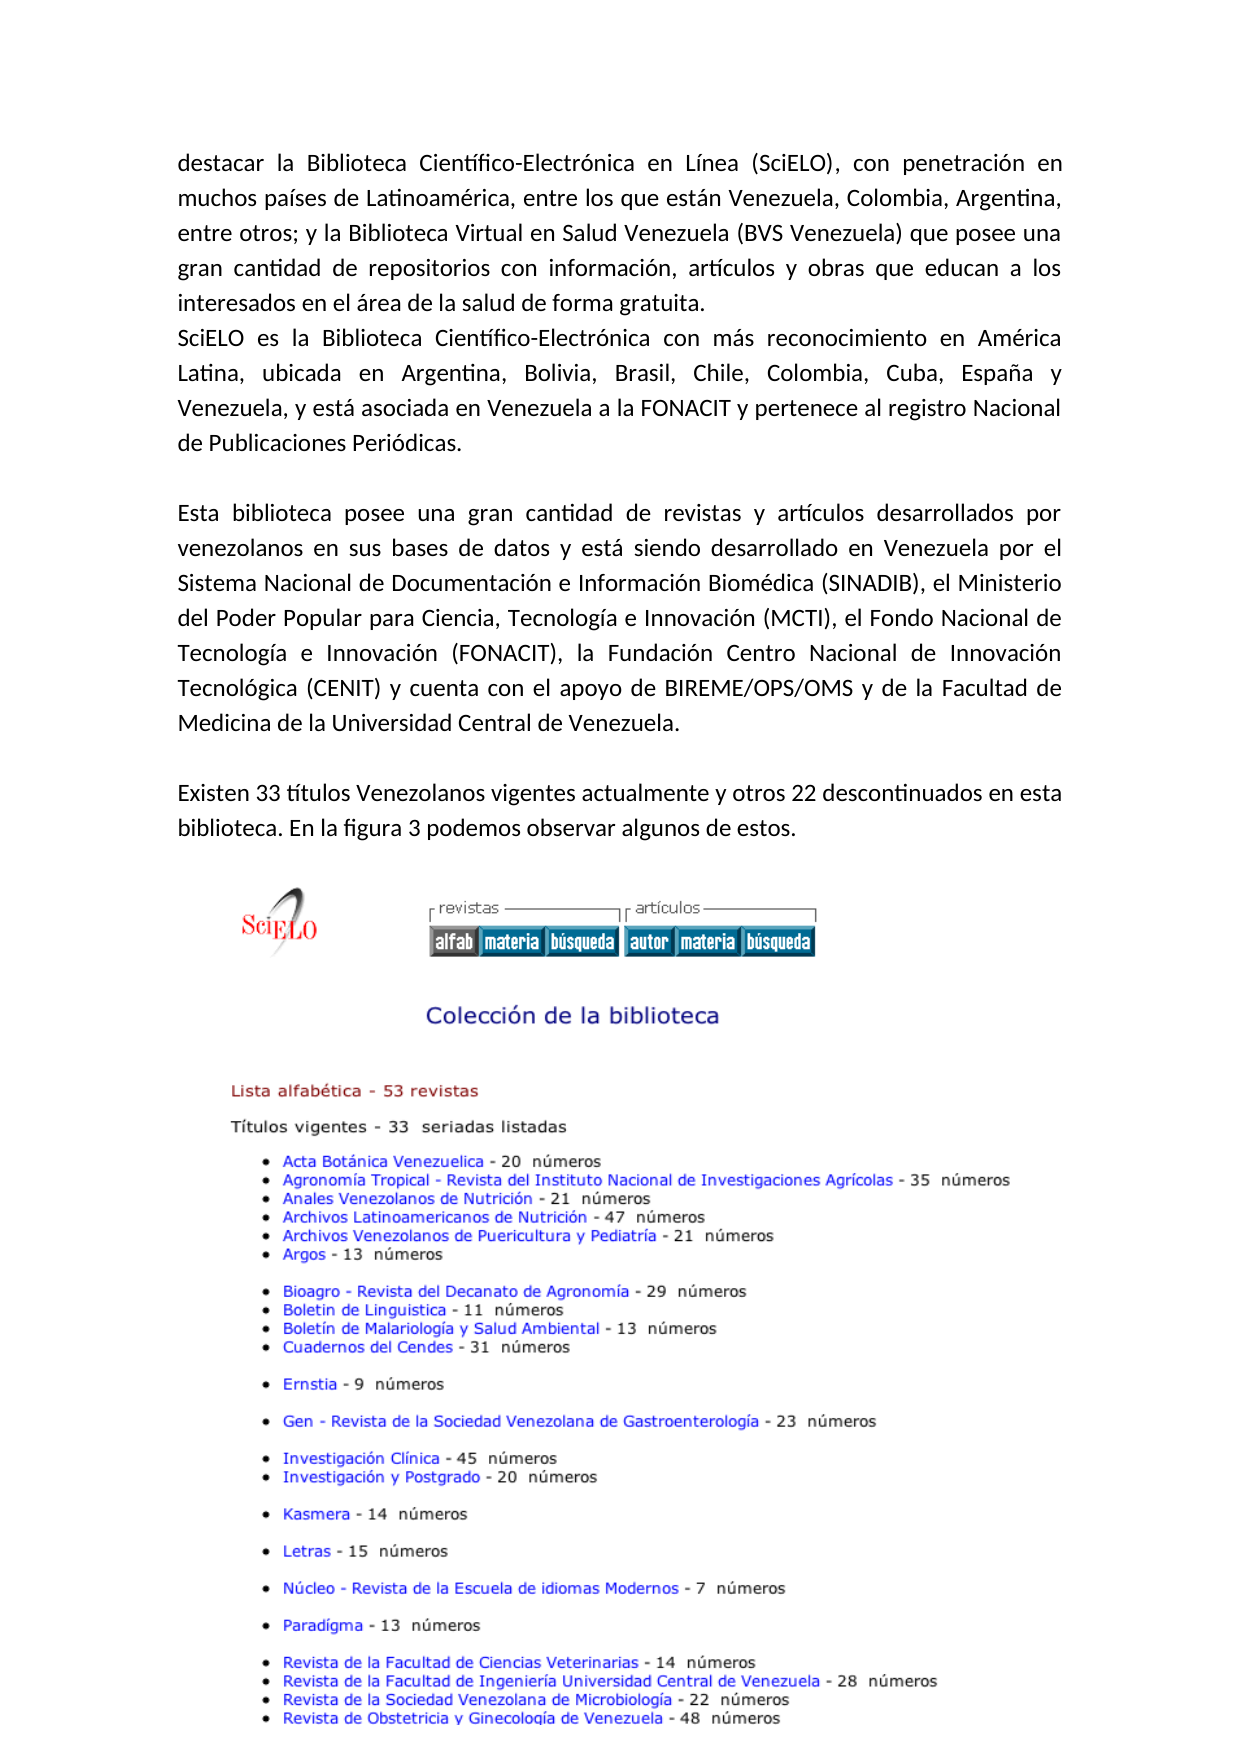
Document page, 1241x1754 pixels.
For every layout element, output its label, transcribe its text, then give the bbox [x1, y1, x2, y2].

picture [197, 885, 1080, 1725]
text SciELO es la Biblioteca Científico-Electrónica con más reconocimiento en América Latina, ubicada en Argentina, Bolivia, Brasil, Chile, Colombia, Cuba, España y Venezuela, y está asociada en Venezuela a la FONACIT y pertenece al registro Nacional de Publicaciones Periódicas. [177, 323, 1063, 458]
text Esta biblioteca posee una gran cantidad de revistas y artículos desarrollados por venezolanos en sus bases de datos y está siendo desarrollado en Venezuela por el Sistema Nacional de Documentación e Información Biomédica (SINADIB), el Ministerio del Poder Popular para Ciencia, Tecnología e Innovación (MCTI), el Fondo Nacional de Tecnología e Innovación (FONACIT), la Fundación Centro Nacional de Innovación Tecnológica (CENIT) y cuenta con el apoyo de BIREME/OPS/OMS y de la Facultad de Medicina de la Universidad Central de Venezuela. [177, 498, 1063, 738]
text Existen 33 títulos Venezolanos vigentes actualmente y otros 22 descontinuados en esta biblioteca. En la figura 3 podemos observar algunos de estos. [177, 778, 1063, 843]
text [177, 148, 1063, 318]
